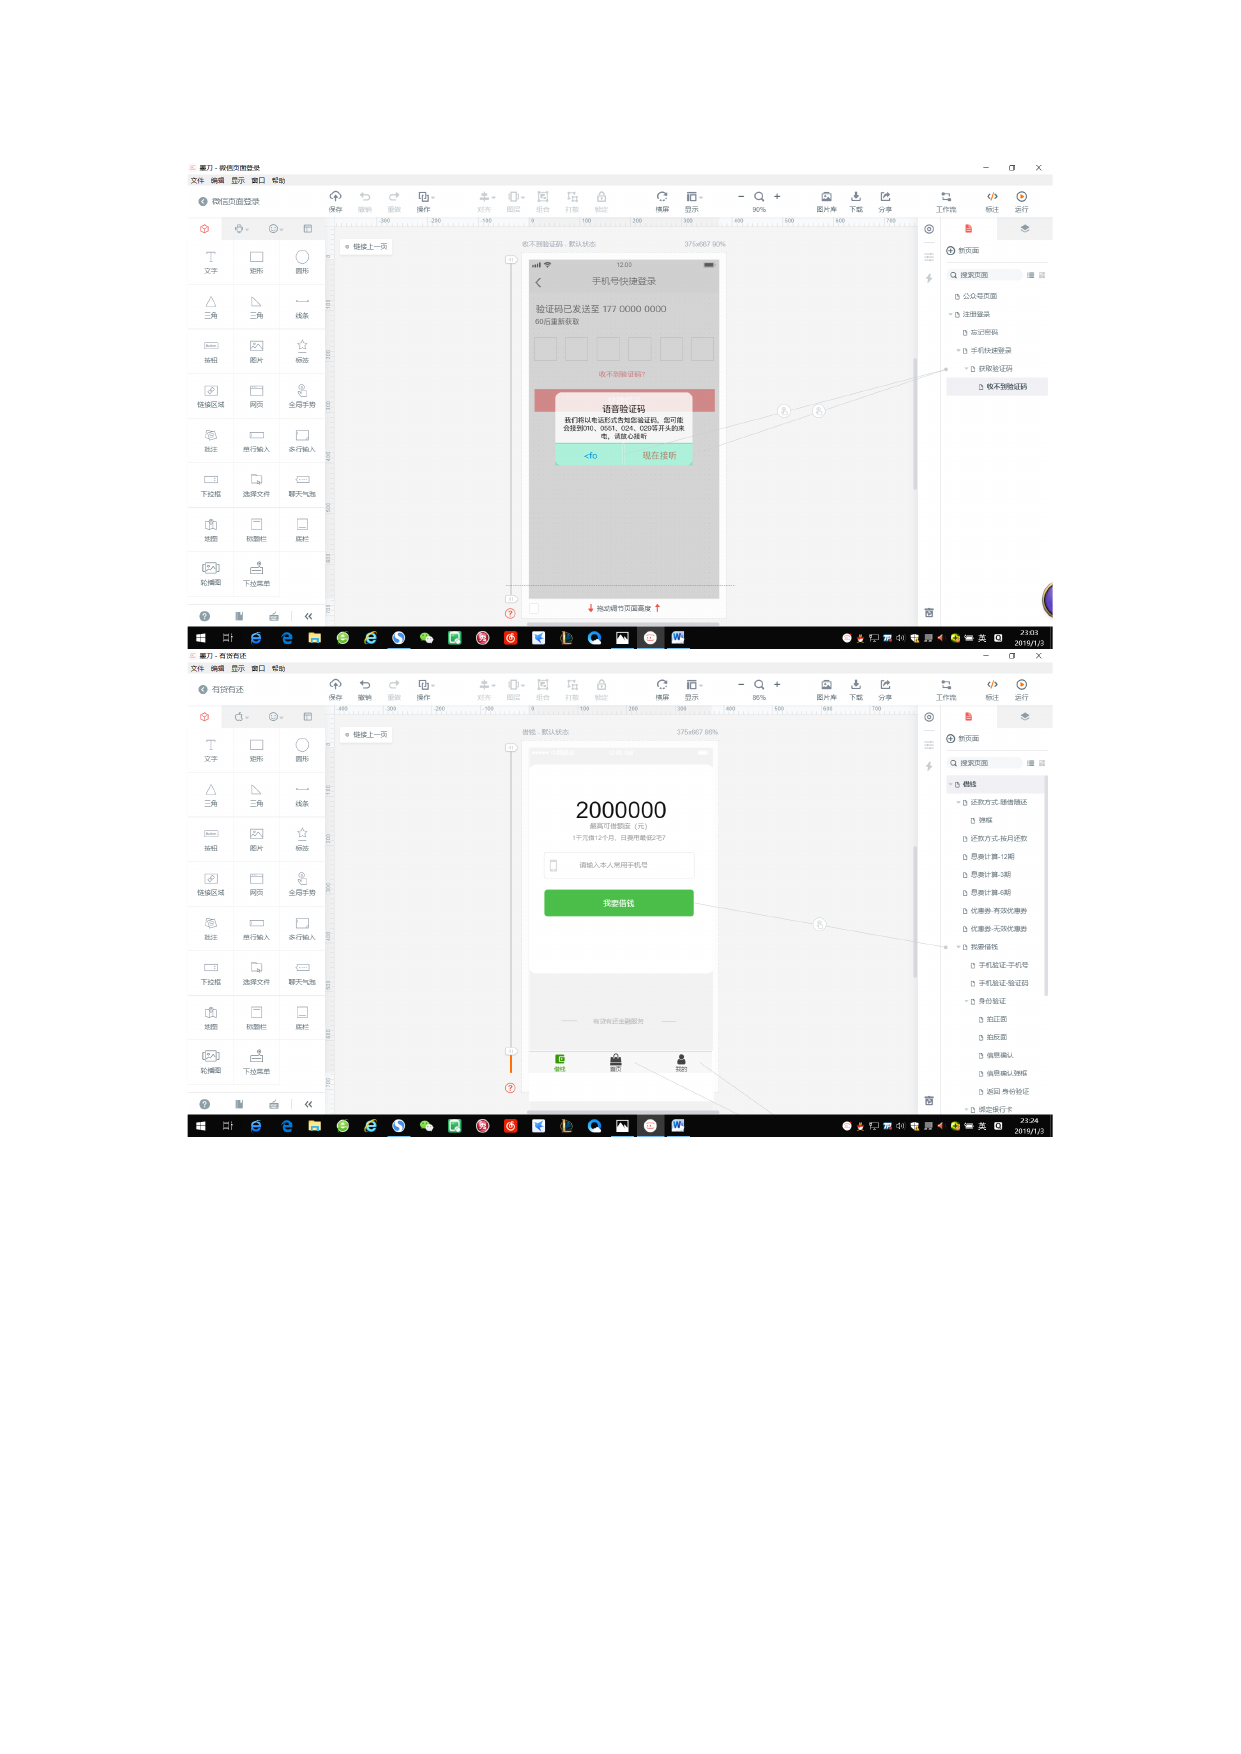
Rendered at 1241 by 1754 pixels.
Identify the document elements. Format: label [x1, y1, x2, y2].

picture [187, 162, 1053, 1137]
